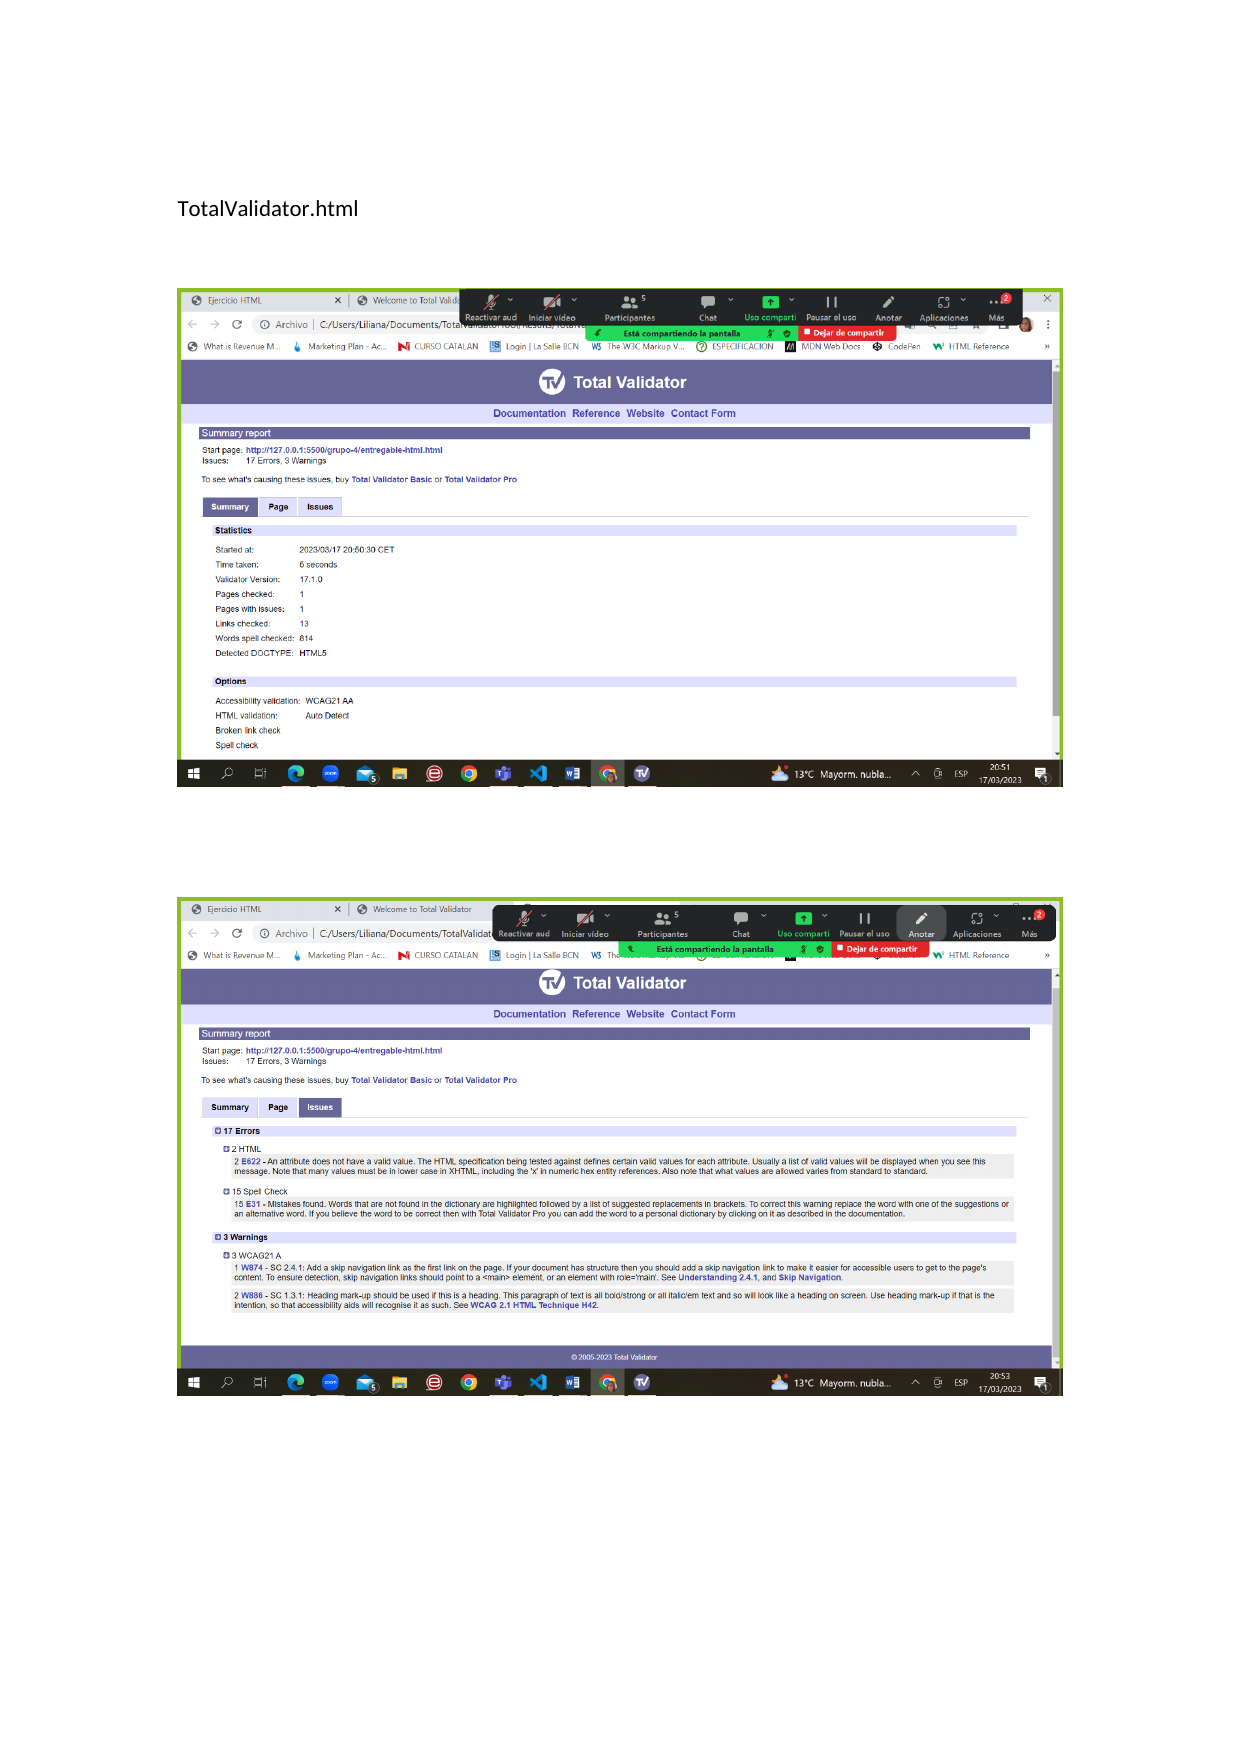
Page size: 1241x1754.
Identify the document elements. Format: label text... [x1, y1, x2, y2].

text TotalValidator.html [177, 194, 1063, 222]
picture [177, 288, 1063, 787]
picture [177, 897, 1063, 1396]
